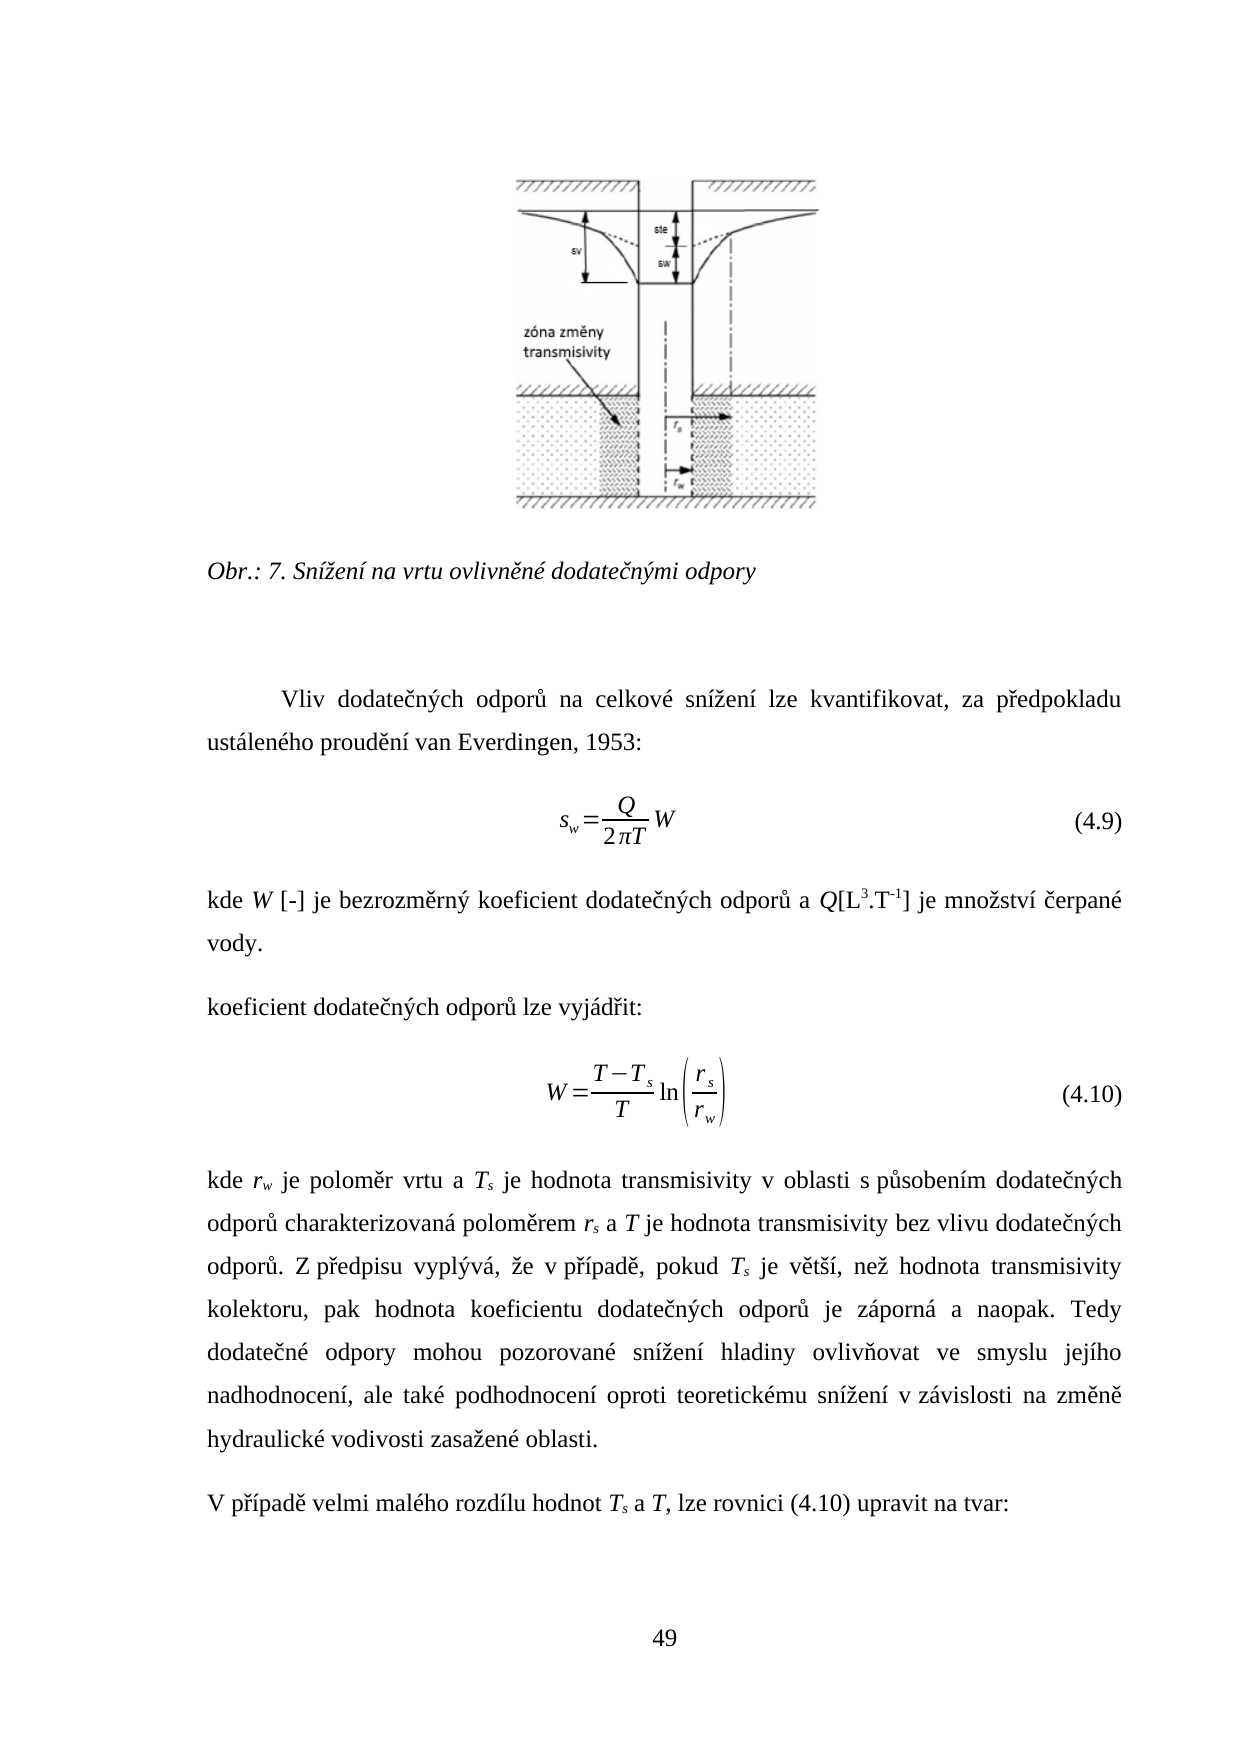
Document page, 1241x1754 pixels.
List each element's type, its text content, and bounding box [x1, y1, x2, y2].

text (4.10) [207, 1056, 1122, 1130]
text koeficient dodatečných odporů lze vyjádřit: [207, 992, 1122, 1021]
text (4.9) [207, 791, 1122, 850]
picture [505, 177, 824, 521]
text V případě velmi malého rozdílu hodnot Ts a T, lze rovnici (4.10) upravit na tvar: [207, 1488, 1122, 1516]
text kde W [-] je bezrozměrný koeficient dodatečných odporů a Q[L3.T-1] je množství čerpané vody. [207, 885, 1122, 957]
text Obr.: 7. Snížení na vrtu ovlivněné dodatečnými odpory [207, 556, 1122, 585]
text kde rw je poloměr vrtu a Ts je hodnota transmisivity v oblasti s působením dodatečných odporů charakterizovaná poloměrem rs a T je hodnota transmisivity bez vlivu dodatečných odporů. Z předpisu vyplývá, že v případě, pokud Ts je větší, než hodnota transmisivity kolektoru, pak hodnota koeficientu dodatečných odporů je záporná a naopak. Tedy dodatečné odpory mohou pozorované snížení hladiny ovlivňovat ve smyslu jejího nadhodnocení, ale také podhodnocení oproti teoretickému snížení v závislosti na změně hydraulické vodivosti zasažené oblasti. [207, 1165, 1122, 1452]
text Vliv dodatečných odporů na celkové snížení lze kvantifikovat, za předpokladu ustáleného proudění van Everdingen, 1953: [207, 684, 1122, 756]
